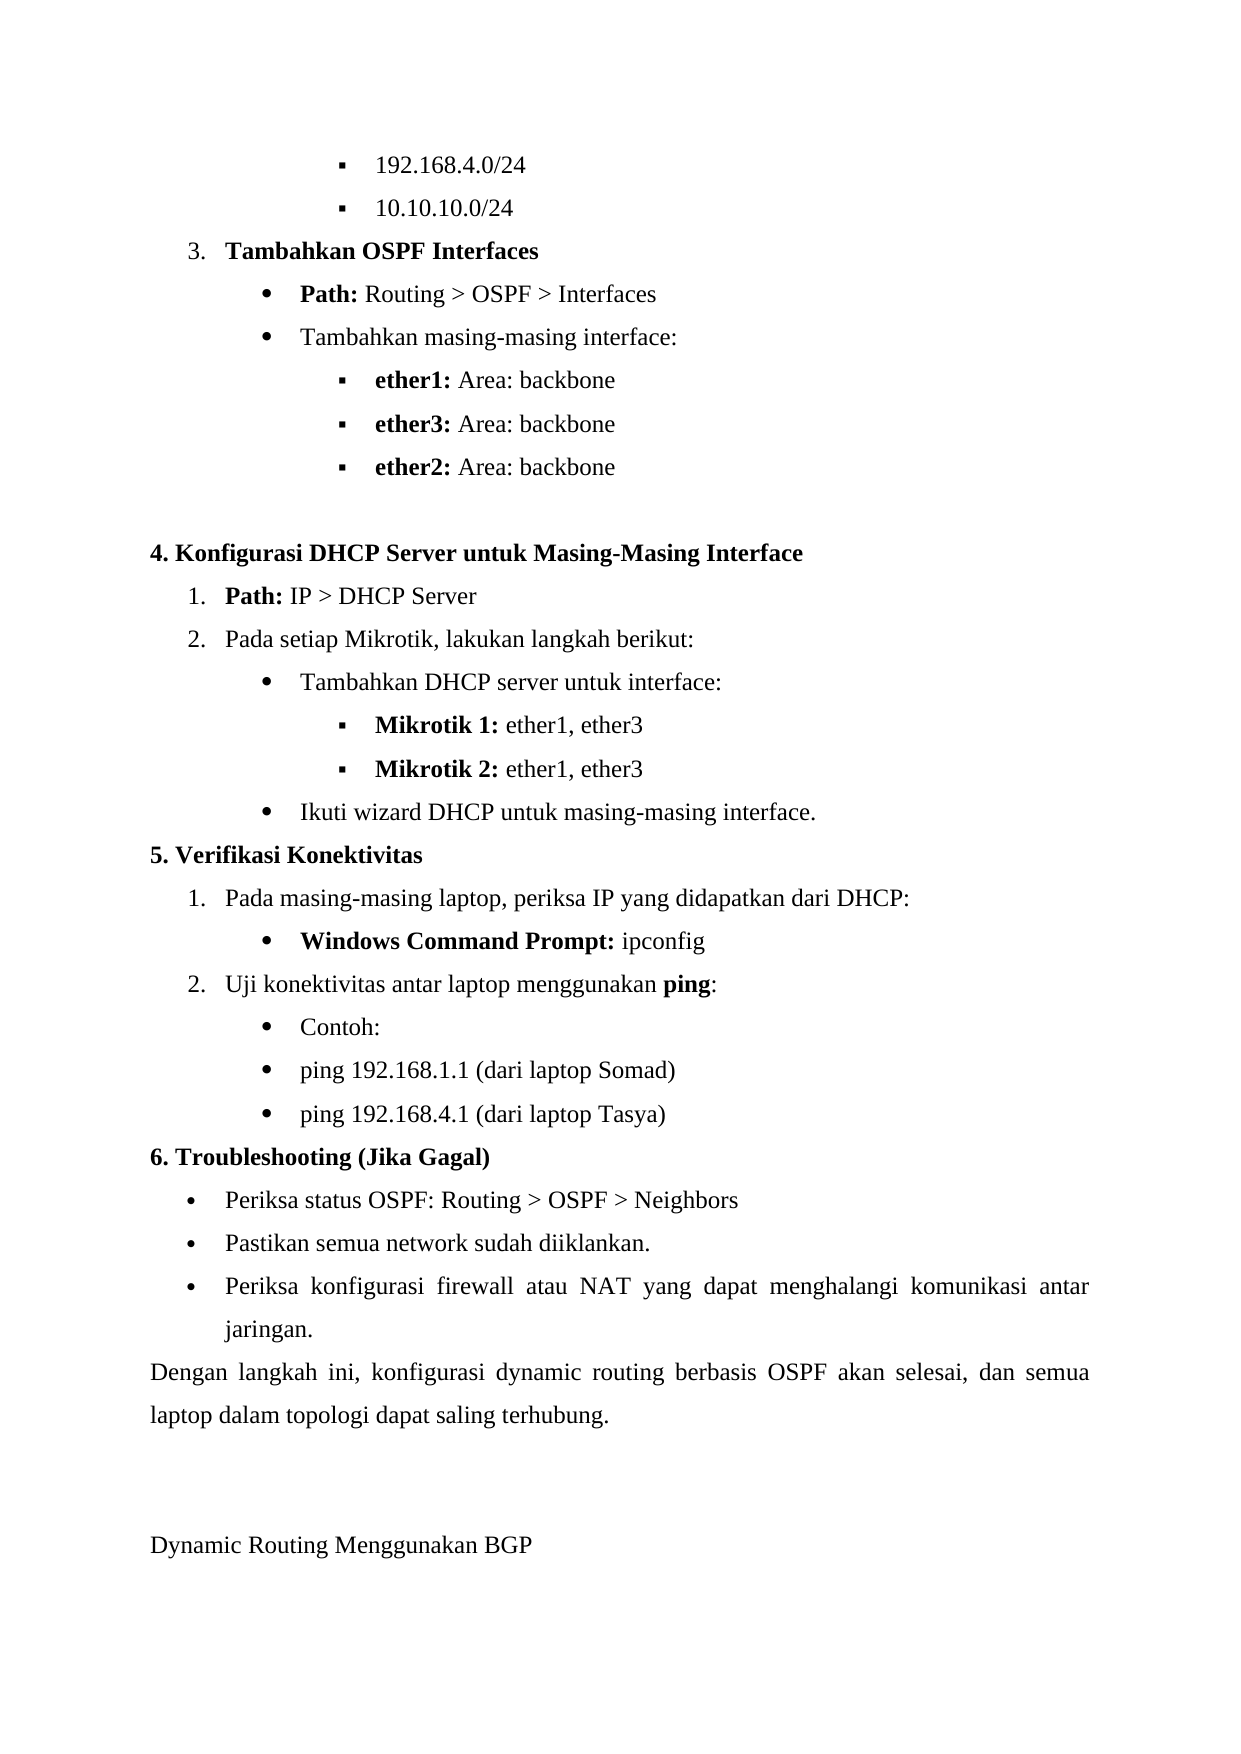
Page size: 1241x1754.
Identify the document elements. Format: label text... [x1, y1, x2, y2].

list Tambahkan masing-masing interface: [262, 322, 1090, 351]
list 10.10.10.0/24 [337, 193, 1090, 222]
list Tambahkan DHCP server untuk interface: [262, 667, 1090, 696]
list Periksa konfigurasi firewall atau NAT yang dapat menghalangi komunikasi antar jaringan. [187, 1271, 1090, 1343]
list Path: Routing > OSPF > Interfaces [262, 279, 1090, 308]
list Pada masing-masing laptop, periksa IP yang didapatkan dari DHCP: [187, 883, 1090, 912]
list ether2: Area: backbone [337, 452, 1090, 481]
list Periksa status OSPF: Routing > OSPF > Neighbors [187, 1185, 1090, 1214]
list 192.168.4.0/24 [337, 150, 1090, 179]
list Pastikan semua network sudah diiklankan. [187, 1228, 1090, 1257]
list Pada setiap Mikrotik, lakukan langkah berikut: [187, 624, 1090, 653]
list ether3: Area: backbone [337, 409, 1090, 437]
list Mikrotik 1: ether1, ether3 [337, 711, 1090, 739]
list Contoh: [262, 1012, 1090, 1041]
list Mikrotik 2: ether1, ether3 [337, 754, 1090, 782]
list ether1: Area: backbone [337, 366, 1090, 394]
list Path: IP > DHCP Server [187, 581, 1090, 610]
text Dengan langkah ini, konfigurasi dynamic routing berbasis OSPF akan selesai, dan semua laptop dalam topologi dapat saling terhubung. [150, 1357, 1090, 1429]
list ping 192.168.4.1 (dari laptop Tasya) [262, 1099, 1090, 1127]
list Ikuti wizard DHCP untuk masing-masing interface. [262, 797, 1090, 826]
list Tambahkan OSPF Interfaces [187, 236, 1090, 265]
list Windows Command Prompt: ipconfig [262, 926, 1090, 955]
text Dynamic Routing Menggunakan BGP [150, 1530, 1090, 1559]
text 4. Konfigurasi DHCP Server untuk Masing-Masing Interface [150, 538, 1090, 567]
list Uji konektivitas antar laptop menggunakan ping: [187, 969, 1090, 998]
text 5. Verifikasi Konektivitas [150, 840, 1090, 869]
text 6. Troubleshooting (Jika Gagal) [150, 1142, 1090, 1171]
list ping 192.168.1.1 (dari laptop Somad) [262, 1056, 1090, 1084]
